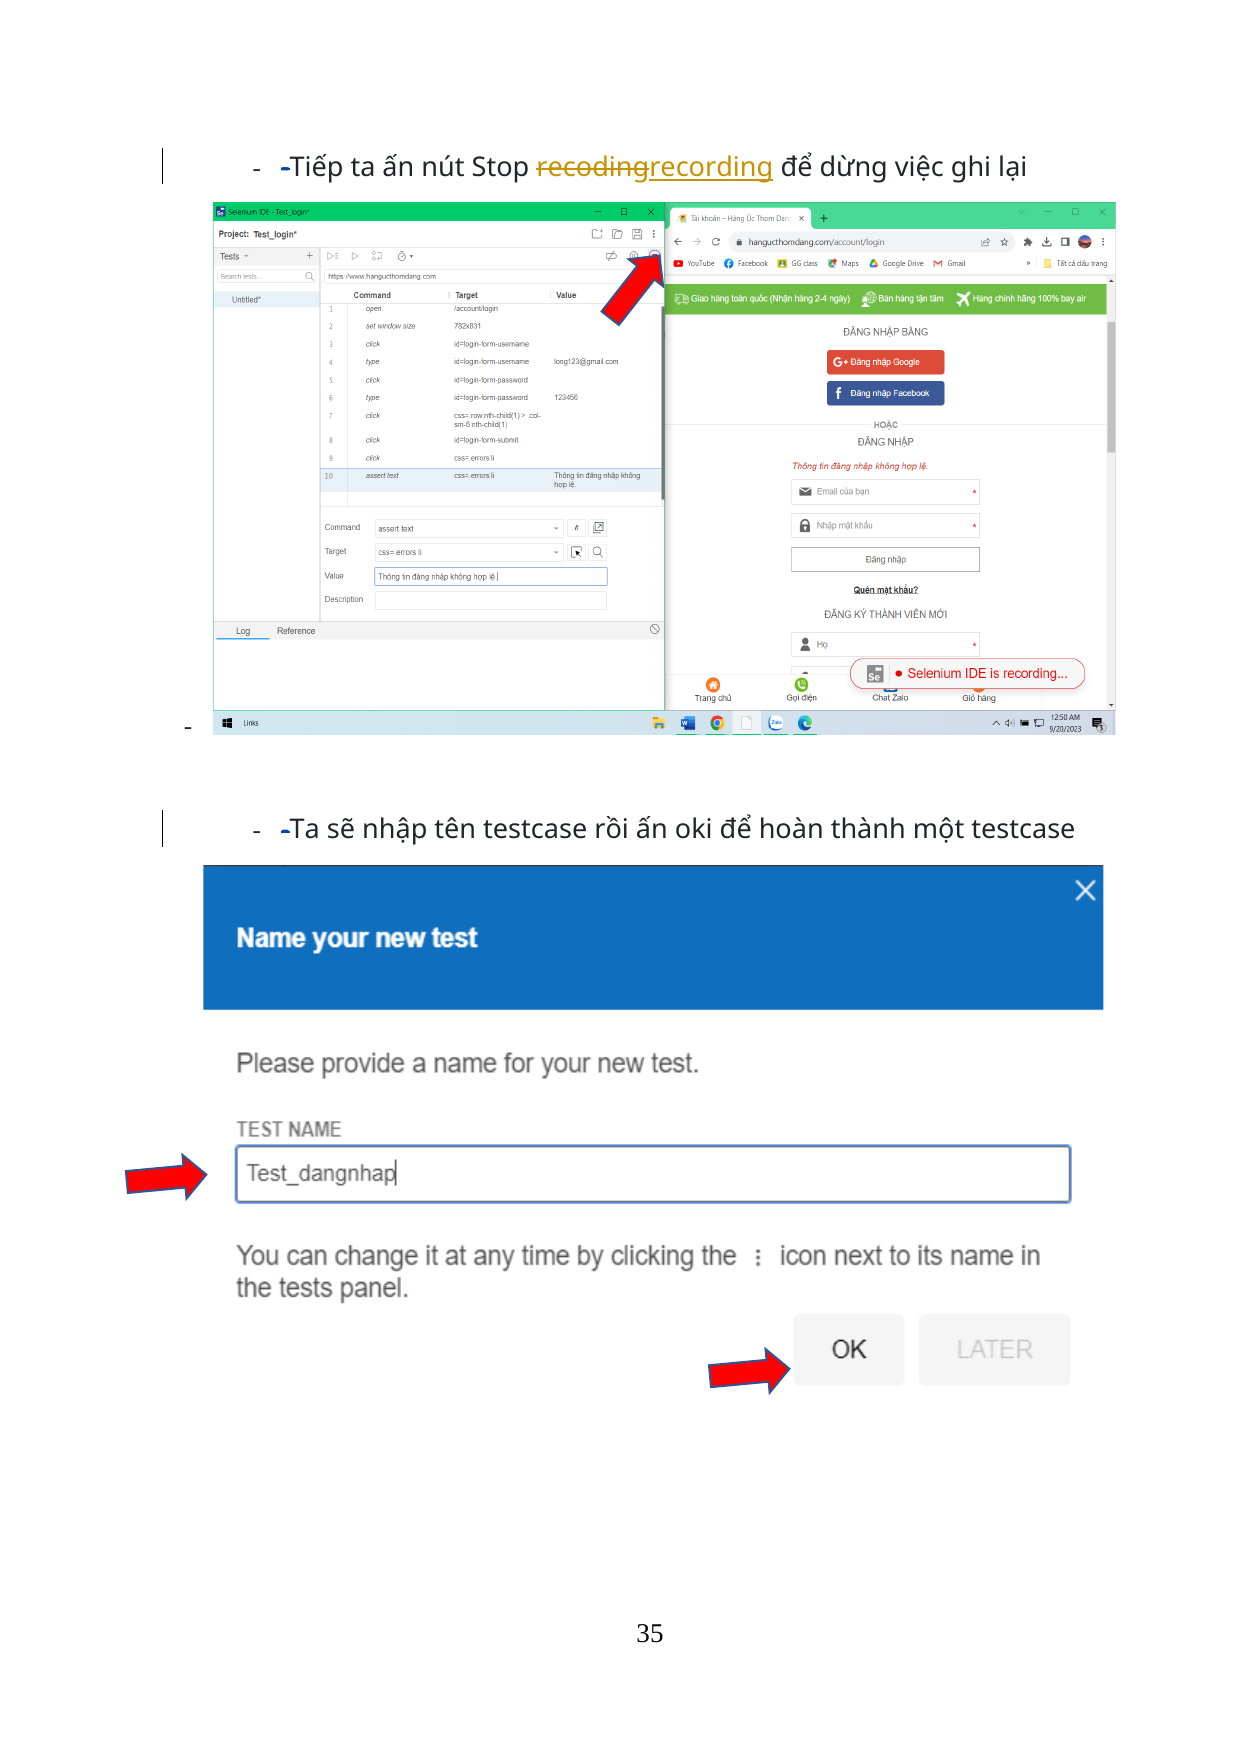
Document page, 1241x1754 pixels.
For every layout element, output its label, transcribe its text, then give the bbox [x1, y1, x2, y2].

list Tiếp ta ấn nút Stop để dừng việc ghi lại [177, 148, 1122, 184]
list Ta sẽ nhập tên testcase rồi ấn oki để hoàn thành một testcase [177, 810, 1122, 847]
picture [213, 202, 1116, 735]
picture [203, 865, 1104, 1421]
